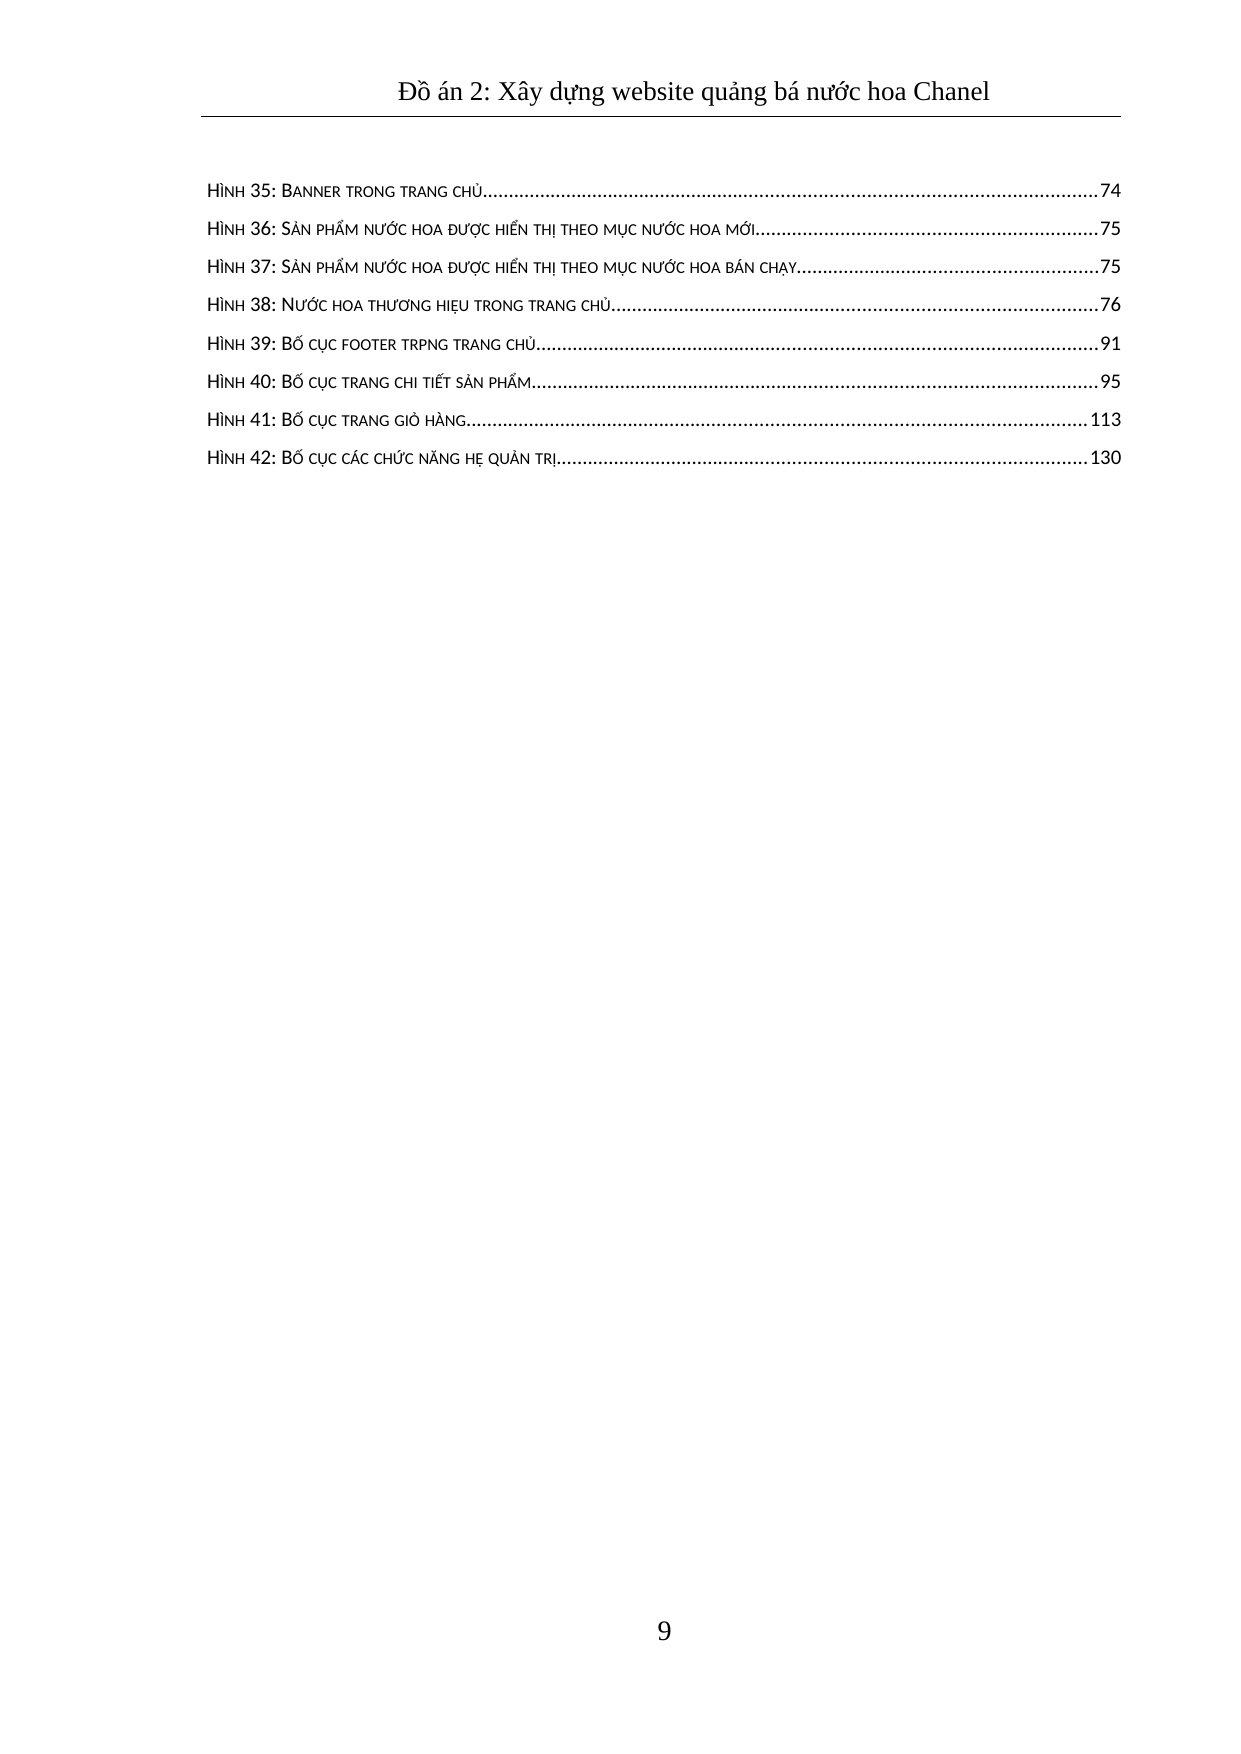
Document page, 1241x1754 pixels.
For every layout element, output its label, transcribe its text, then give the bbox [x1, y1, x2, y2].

text Hình 41: Bố cục trang giỏ hàng 113 [207, 406, 1122, 431]
text Hình 35: Banner trong trang chủ 74 [207, 177, 1122, 203]
text Hình 37: Sản phẩm nước hoa được hiển thị theo mục nước hoa bán chạy 75 [207, 253, 1122, 279]
text Hình 42: Bố cục các chức năng hệ quản trị 130 [207, 444, 1122, 469]
text Hình 40: Bố cục trang chi tiết sản phẩm 95 [207, 368, 1122, 393]
text Hình 39: Bố cục footer trpng trang chủ 91 [207, 330, 1122, 355]
text Hình 36: Sản phẩm nước hoa được hiển thị theo mục nước hoa mới 75 [207, 215, 1122, 241]
text Hình 38: Nước hoa thương hiệu trong trang chủ 76 [207, 292, 1122, 317]
